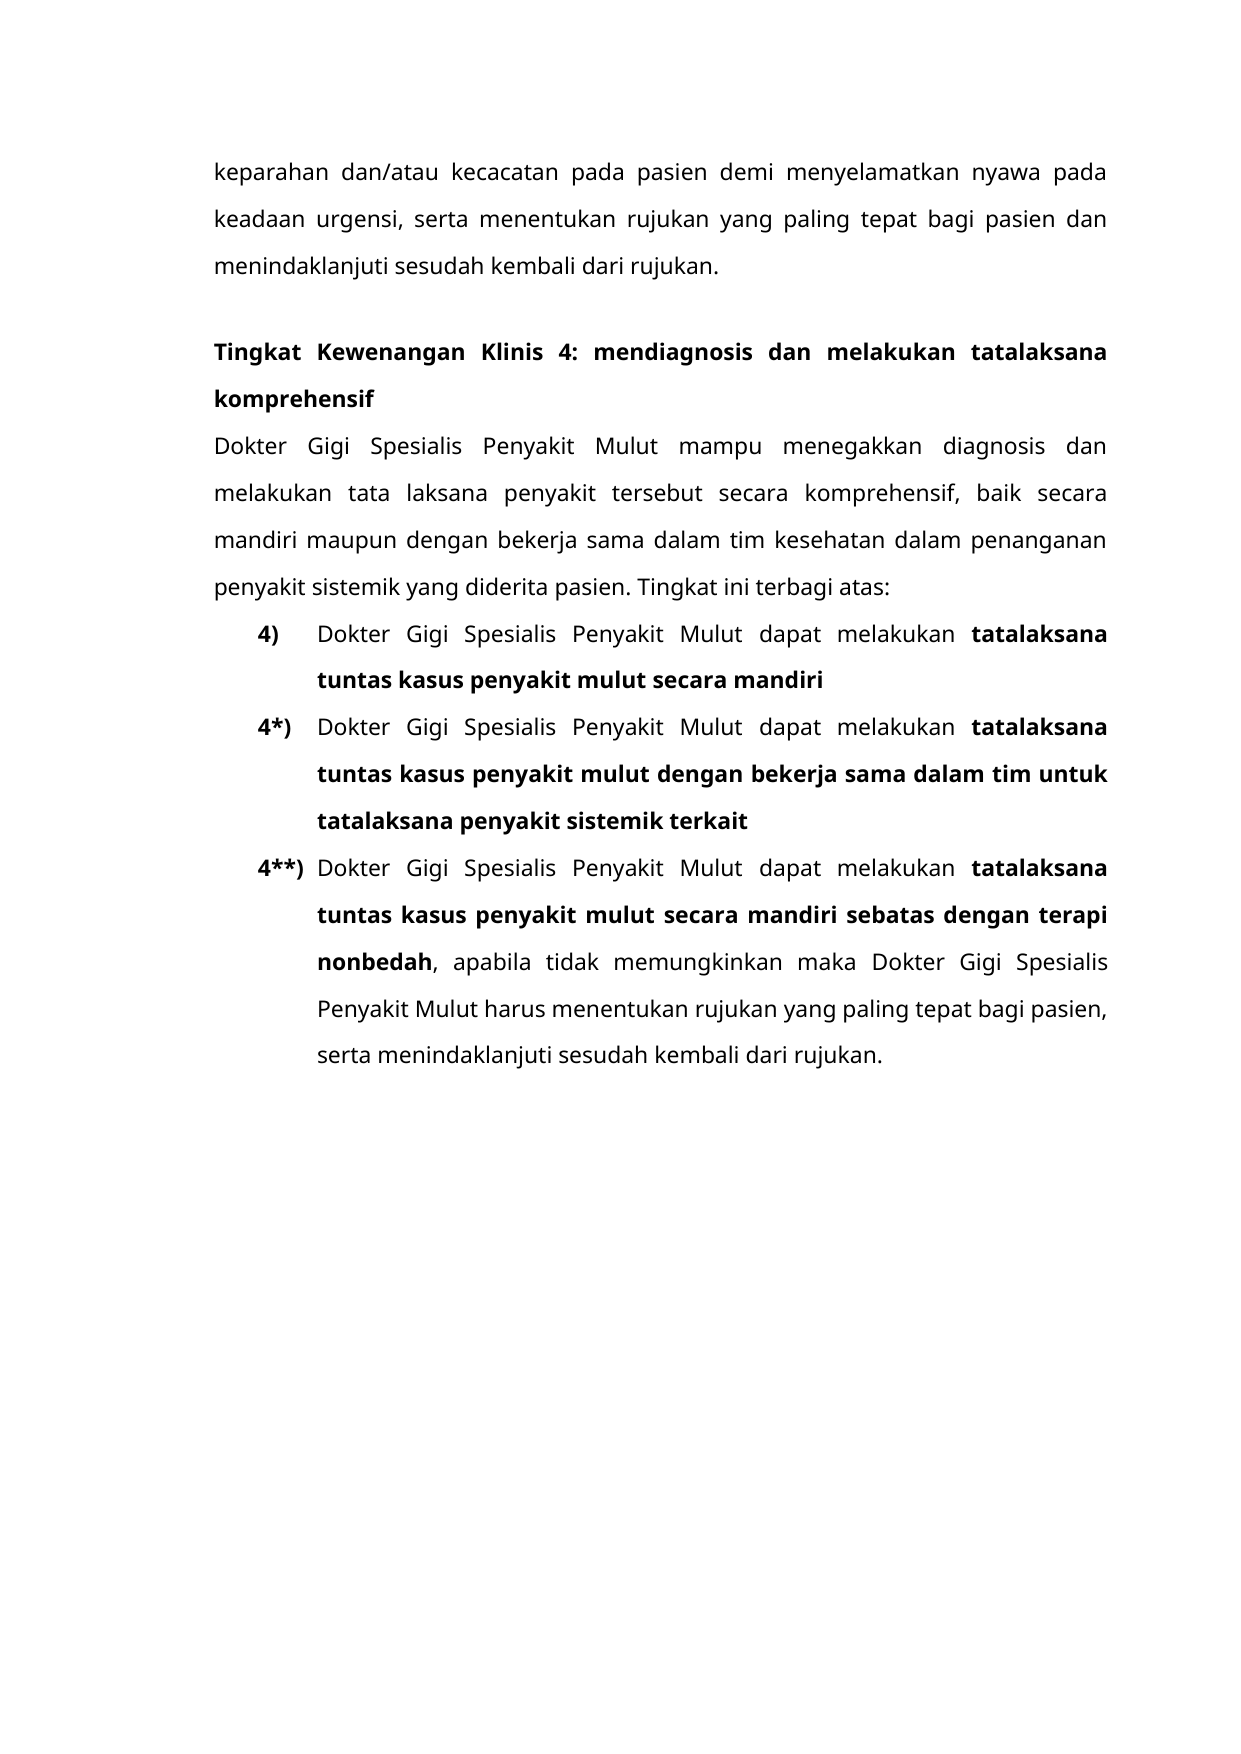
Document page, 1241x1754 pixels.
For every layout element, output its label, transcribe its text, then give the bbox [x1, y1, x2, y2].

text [213, 156, 1108, 281]
text 4**) Dokter Gigi Spesialis Penyakit Mulut dapat melakukan tatalaksana tuntas kasus penyakit mulut secara mandiri sebatas dengan terapi nonbedah, apabila tidak memungkinkan maka Dokter Gigi Spesialis Penyakit Mulut harus menentukan rujukan yang paling tepat bagi pasien, serta menindaklanjuti sesudah kembali dari rujukan. [258, 852, 1108, 1071]
text 4*) Dokter Gigi Spesialis Penyakit Mulut dapat melakukan tatalaksana tuntas kasus penyakit mulut dengan bekerja sama dalam tim untuk tatalaksana penyakit sistemik terkait [258, 711, 1108, 836]
text 4) Dokter Gigi Spesialis Penyakit Mulut dapat melakukan tatalaksana tuntas kasus penyakit mulut secara mandiri [258, 618, 1108, 696]
text Dokter Gigi Spesialis Penyakit Mulut mampu menegakkan diagnosis dan melakukan tata laksana penyakit tersebut secara komprehensif, baik secara mandiri maupun dengan bekerja sama dalam tim kesehatan dalam penanganan penyakit sistemik yang diderita pasien. Tingkat ini terbagi atas: [213, 430, 1108, 602]
text Tingkat Kewenangan Klinis 4: mendiagnosis dan melakukan tatalaksana komprehensif [213, 336, 1108, 414]
